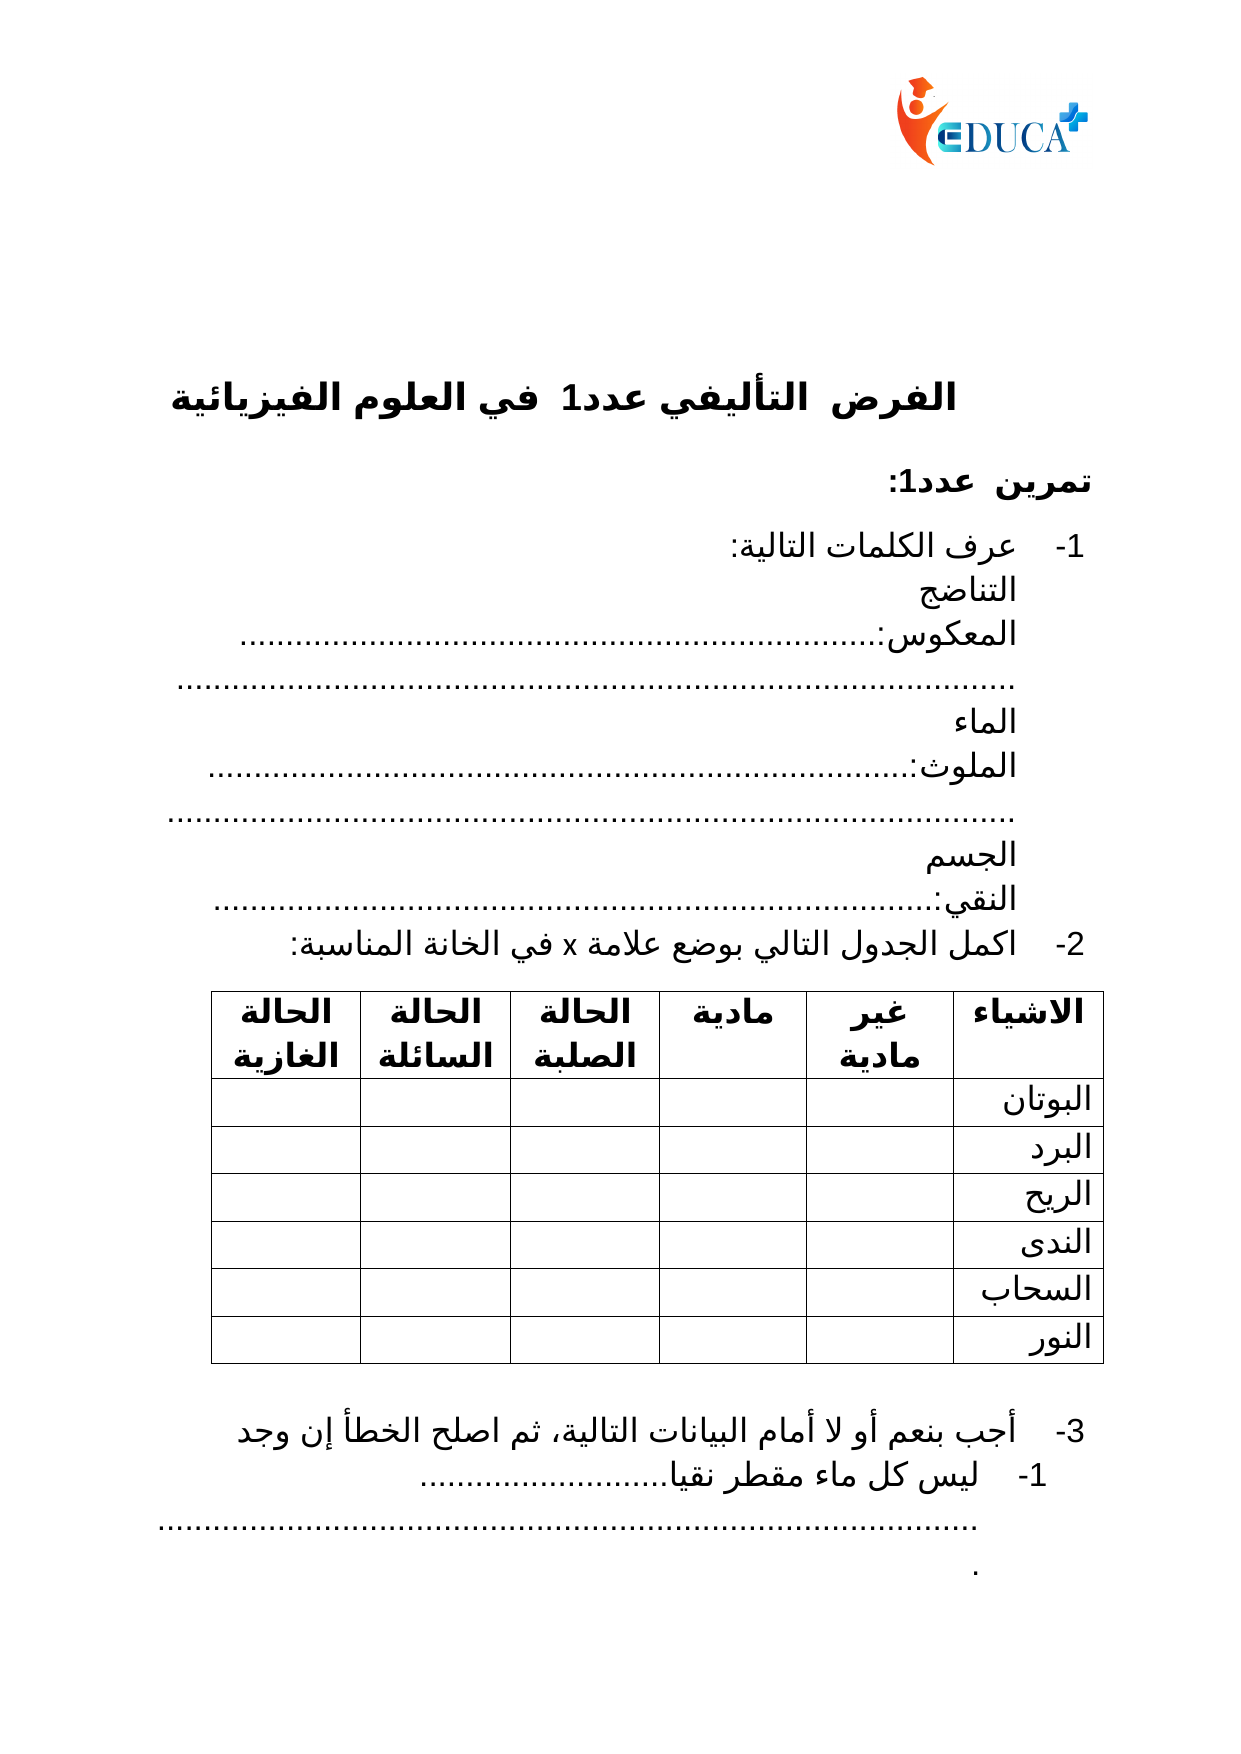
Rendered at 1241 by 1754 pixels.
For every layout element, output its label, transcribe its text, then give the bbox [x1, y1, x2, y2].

list عرف الكلمات التالية: [148, 526, 1055, 564]
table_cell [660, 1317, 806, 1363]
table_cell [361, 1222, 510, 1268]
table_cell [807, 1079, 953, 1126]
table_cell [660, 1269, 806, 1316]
list ........................................................................................... [148, 658, 1018, 697]
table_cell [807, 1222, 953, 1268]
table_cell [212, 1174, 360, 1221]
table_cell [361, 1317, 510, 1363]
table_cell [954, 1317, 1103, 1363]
list التناضج المعكوس:..................................................................... [148, 570, 1018, 652]
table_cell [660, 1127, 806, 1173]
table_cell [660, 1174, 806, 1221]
text تمرين عدد1: [148, 461, 1093, 499]
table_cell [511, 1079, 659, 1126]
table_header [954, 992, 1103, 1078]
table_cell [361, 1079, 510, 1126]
list أجب بنعم أو لا أمام البيانات التالية، ثم اصلح الخطأ إن وجد [148, 1411, 1055, 1449]
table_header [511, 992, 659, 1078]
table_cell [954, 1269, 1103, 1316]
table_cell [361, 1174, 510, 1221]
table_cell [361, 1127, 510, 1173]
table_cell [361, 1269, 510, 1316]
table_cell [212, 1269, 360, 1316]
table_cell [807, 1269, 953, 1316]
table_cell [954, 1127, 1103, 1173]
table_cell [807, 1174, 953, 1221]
picture [890, 73, 1093, 169]
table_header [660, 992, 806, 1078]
list الفرض التأليفي عدد1 في العلوم الفيزيائية [148, 375, 980, 418]
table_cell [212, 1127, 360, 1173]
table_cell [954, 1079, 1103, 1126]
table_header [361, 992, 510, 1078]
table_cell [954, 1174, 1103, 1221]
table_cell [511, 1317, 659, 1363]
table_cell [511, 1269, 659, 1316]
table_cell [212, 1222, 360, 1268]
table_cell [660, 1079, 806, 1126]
list ليس كل ماء مقطر نقيا........................... [148, 1455, 1018, 1494]
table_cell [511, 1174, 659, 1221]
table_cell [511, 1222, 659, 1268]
list .......................................................................................... [148, 1499, 980, 1582]
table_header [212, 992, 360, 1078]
list اكمل الجدول التالي بوضع علامة x في الخانة المناسبة: [148, 923, 1055, 964]
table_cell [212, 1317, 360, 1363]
list الجسم النقي:.............................................................................. [148, 835, 1018, 917]
list ............................................................................................ [148, 791, 1018, 829]
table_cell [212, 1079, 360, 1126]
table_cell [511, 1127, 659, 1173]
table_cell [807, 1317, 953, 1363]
list الماء الملوث:............................................................................ [148, 702, 1018, 785]
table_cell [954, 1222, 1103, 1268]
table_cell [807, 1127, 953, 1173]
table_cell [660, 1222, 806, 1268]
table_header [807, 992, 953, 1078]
